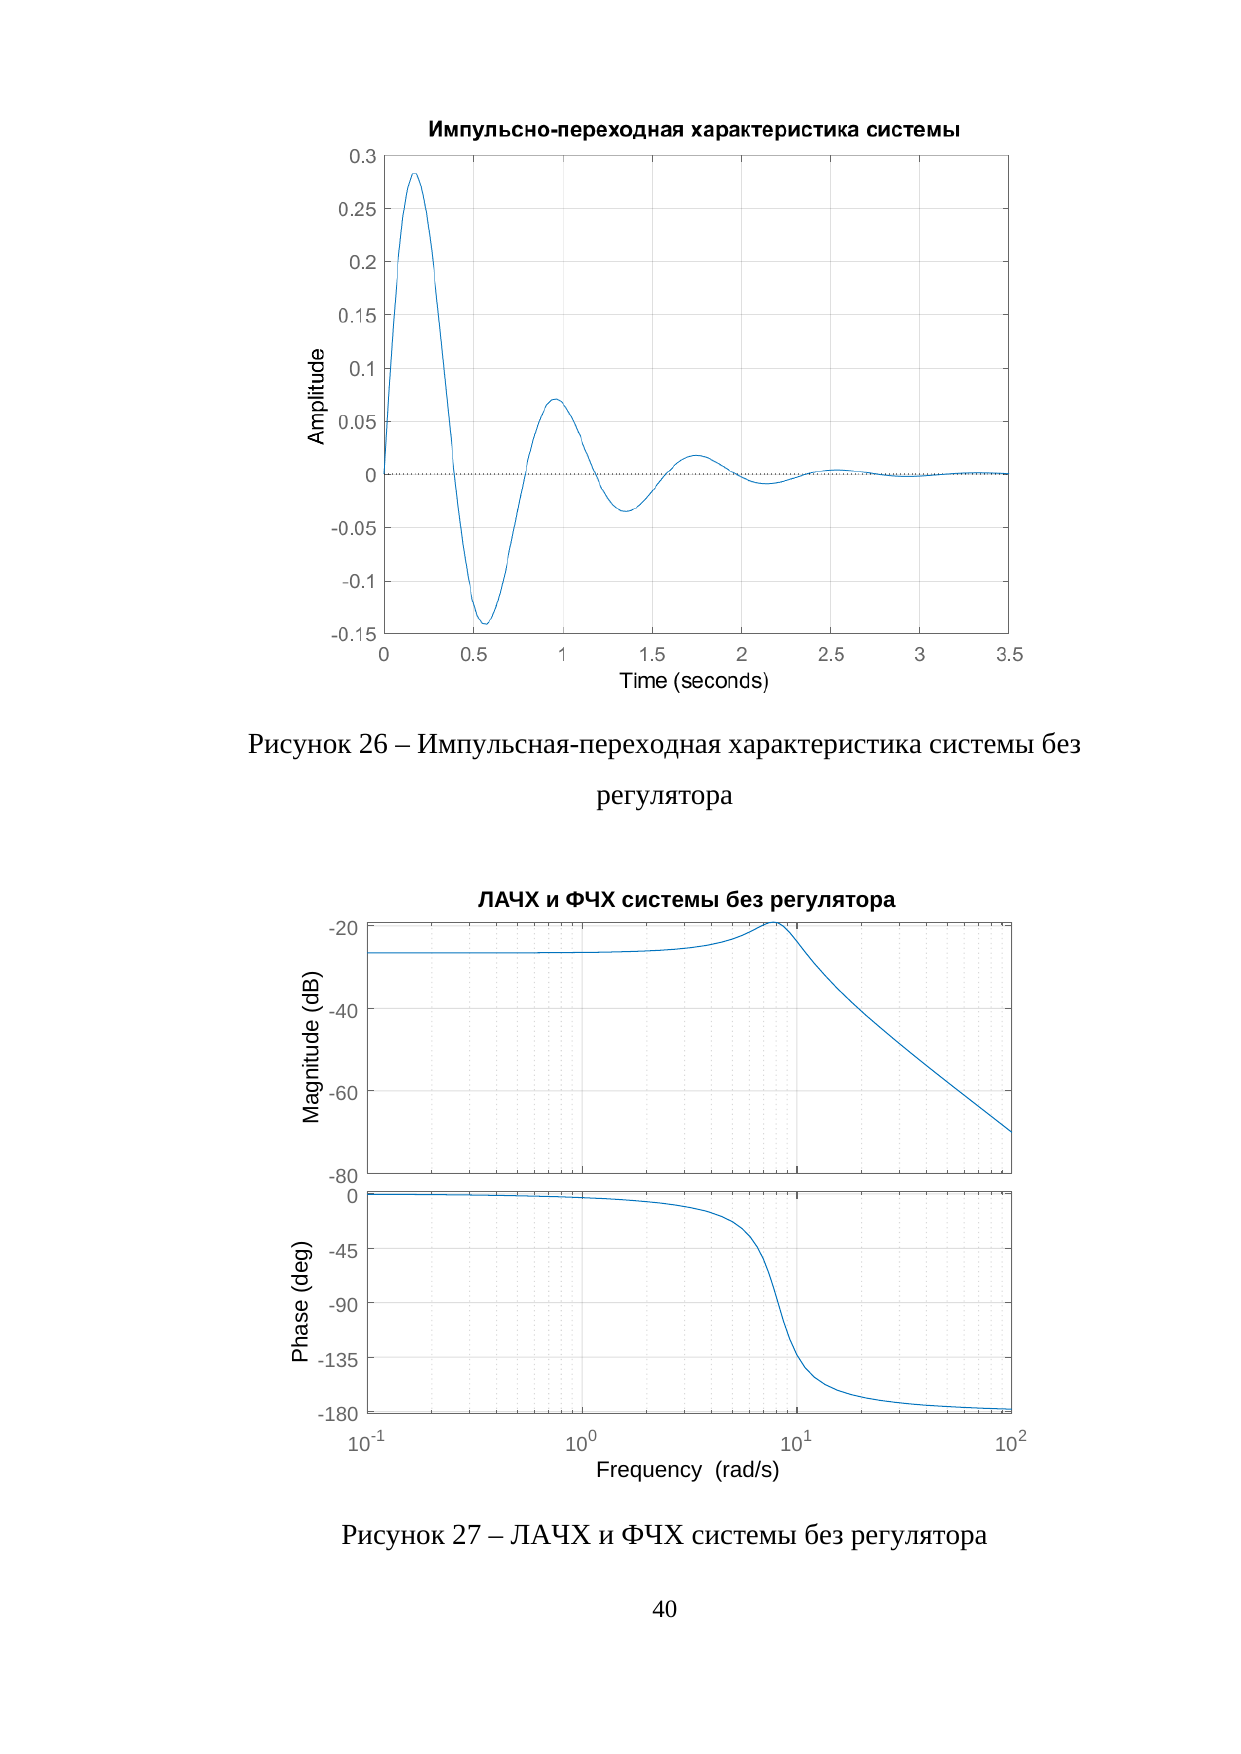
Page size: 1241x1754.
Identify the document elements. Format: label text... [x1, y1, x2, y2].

text Рисунок 27 – ЛАЧХ и ФЧХ системы без регулятора [177, 1517, 1152, 1550]
text Рисунок 26 – Импульсная-переходная характеристика системы без регулятора [177, 727, 1152, 811]
picture [305, 118, 1024, 694]
